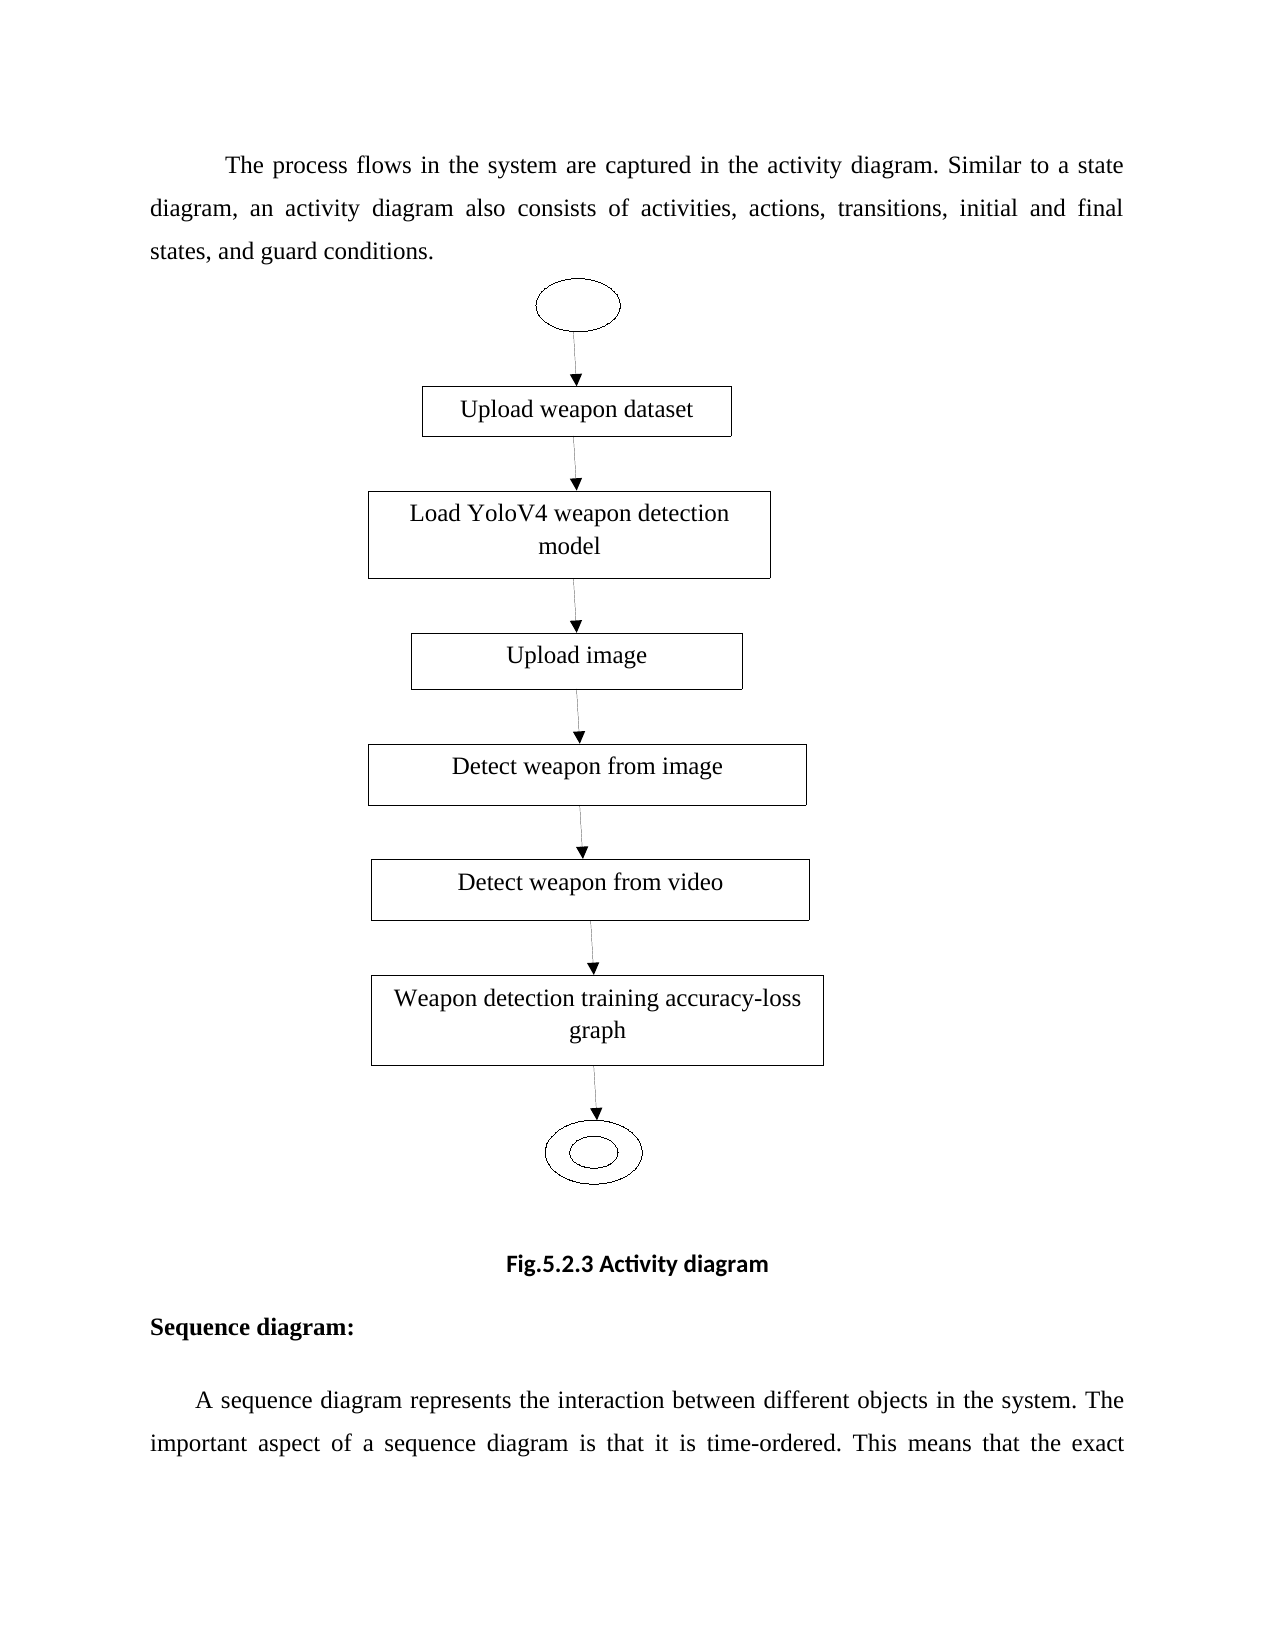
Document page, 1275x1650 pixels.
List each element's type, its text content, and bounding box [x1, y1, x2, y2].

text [150, 1385, 1125, 1457]
text The process flows in the system are captured in the activity diagram. Similar to a state diagram, an activity diagram also consists of activities, actions, transitions, initial and final states, and guard conditions. [150, 150, 1125, 265]
text Fig.5.2.3 Activity diagram [150, 1248, 1125, 1279]
text Sequence diagram: [150, 1312, 1125, 1341]
